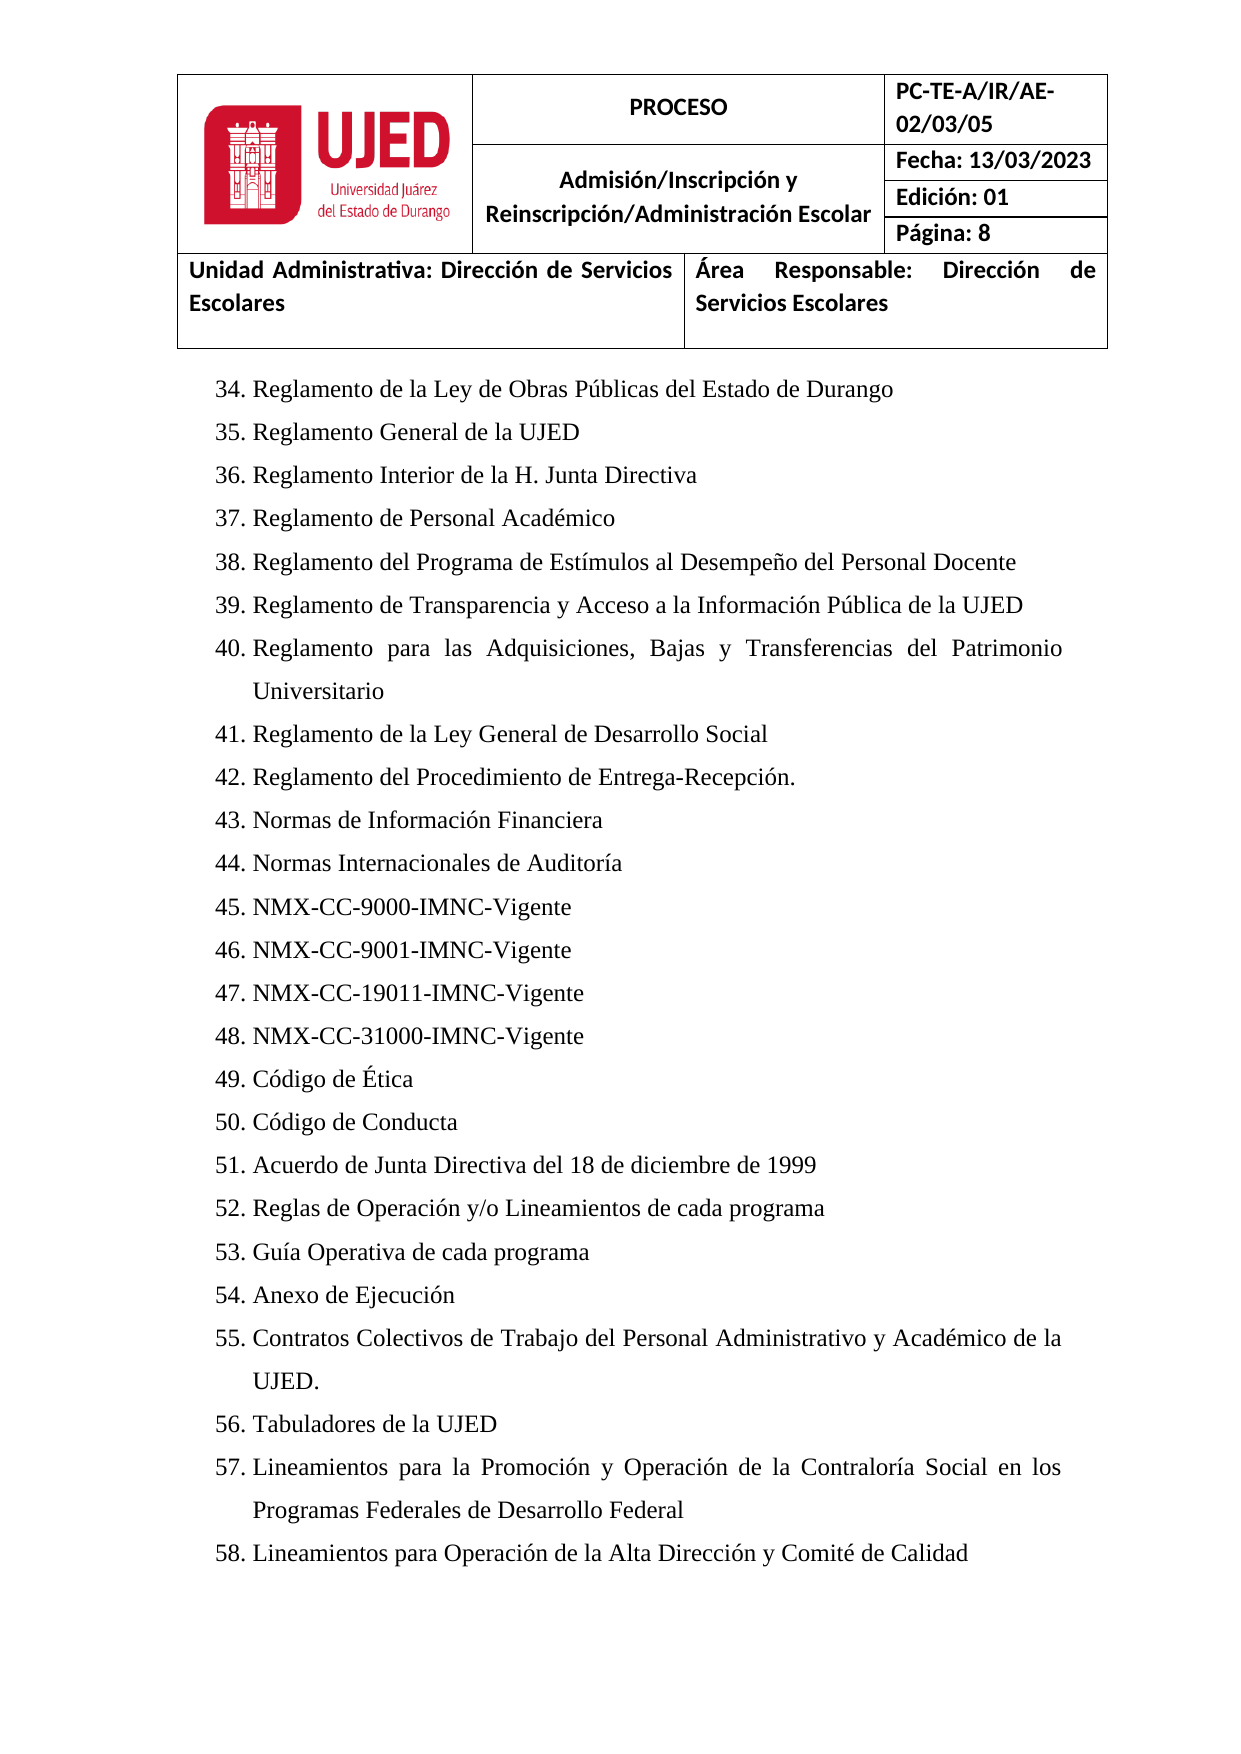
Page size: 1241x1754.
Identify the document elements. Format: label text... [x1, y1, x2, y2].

list Reglamento de Personal Académico [215, 503, 1063, 532]
list Reglamento Interior de la H. Junta Directiva [215, 460, 1063, 489]
picture [189, 91, 457, 236]
list NMX-CC-31000-IMNC-Vigente [215, 1021, 1063, 1050]
list NMX-CC-9001-IMNC-Vigente [215, 935, 1063, 963]
list Reglamento del Programa de Estímulos al Desempeño del Personal Docente [215, 547, 1063, 575]
list Guía Operativa de cada programa [215, 1237, 1063, 1265]
list Reglamento de Transparencia y Acceso a la Información Pública de la UJED [215, 590, 1063, 618]
list Reglamento General de la UJED [215, 417, 1063, 446]
list Lineamientos para la Promoción y Operación de la Contraloría Social en los Programas Federales de Desarrollo Federal [215, 1452, 1063, 1524]
list Código de Conducta [215, 1107, 1063, 1136]
list NMX-CC-19011-IMNC-Vigente [215, 978, 1063, 1007]
list Contratos Colectivos de Trabajo del Personal Administrativo y Académico de la UJED. [215, 1323, 1063, 1395]
list Código de Ética [215, 1064, 1063, 1093]
list Reglamento del Procedimiento de Entrega-Recepción. [215, 762, 1063, 791]
list Reglas de Operación y/o Lineamientos de cada programa [215, 1193, 1063, 1222]
list Lineamientos para Operación de la Alta Dirección y Comité de Calidad [215, 1538, 1063, 1567]
list Reglamento de la Ley de Obras Públicas del Estado de Durango [215, 374, 1063, 403]
list Anexo de Ejecución [215, 1280, 1063, 1308]
list Tabuladores de la UJED [215, 1409, 1063, 1438]
list Reglamento para las Adquisiciones, Bajas y Transferencias del Patrimonio Universitario [215, 633, 1063, 705]
list NMX-CC-9000-IMNC-Vigente [215, 892, 1063, 920]
list Normas Internacionales de Auditoría [215, 848, 1063, 877]
list Normas de Información Financiera [215, 805, 1063, 834]
list Acuerdo de Junta Directiva del 18 de diciembre de 1999 [215, 1150, 1063, 1179]
list Reglamento de la Ley General de Desarrollo Social [215, 719, 1063, 748]
